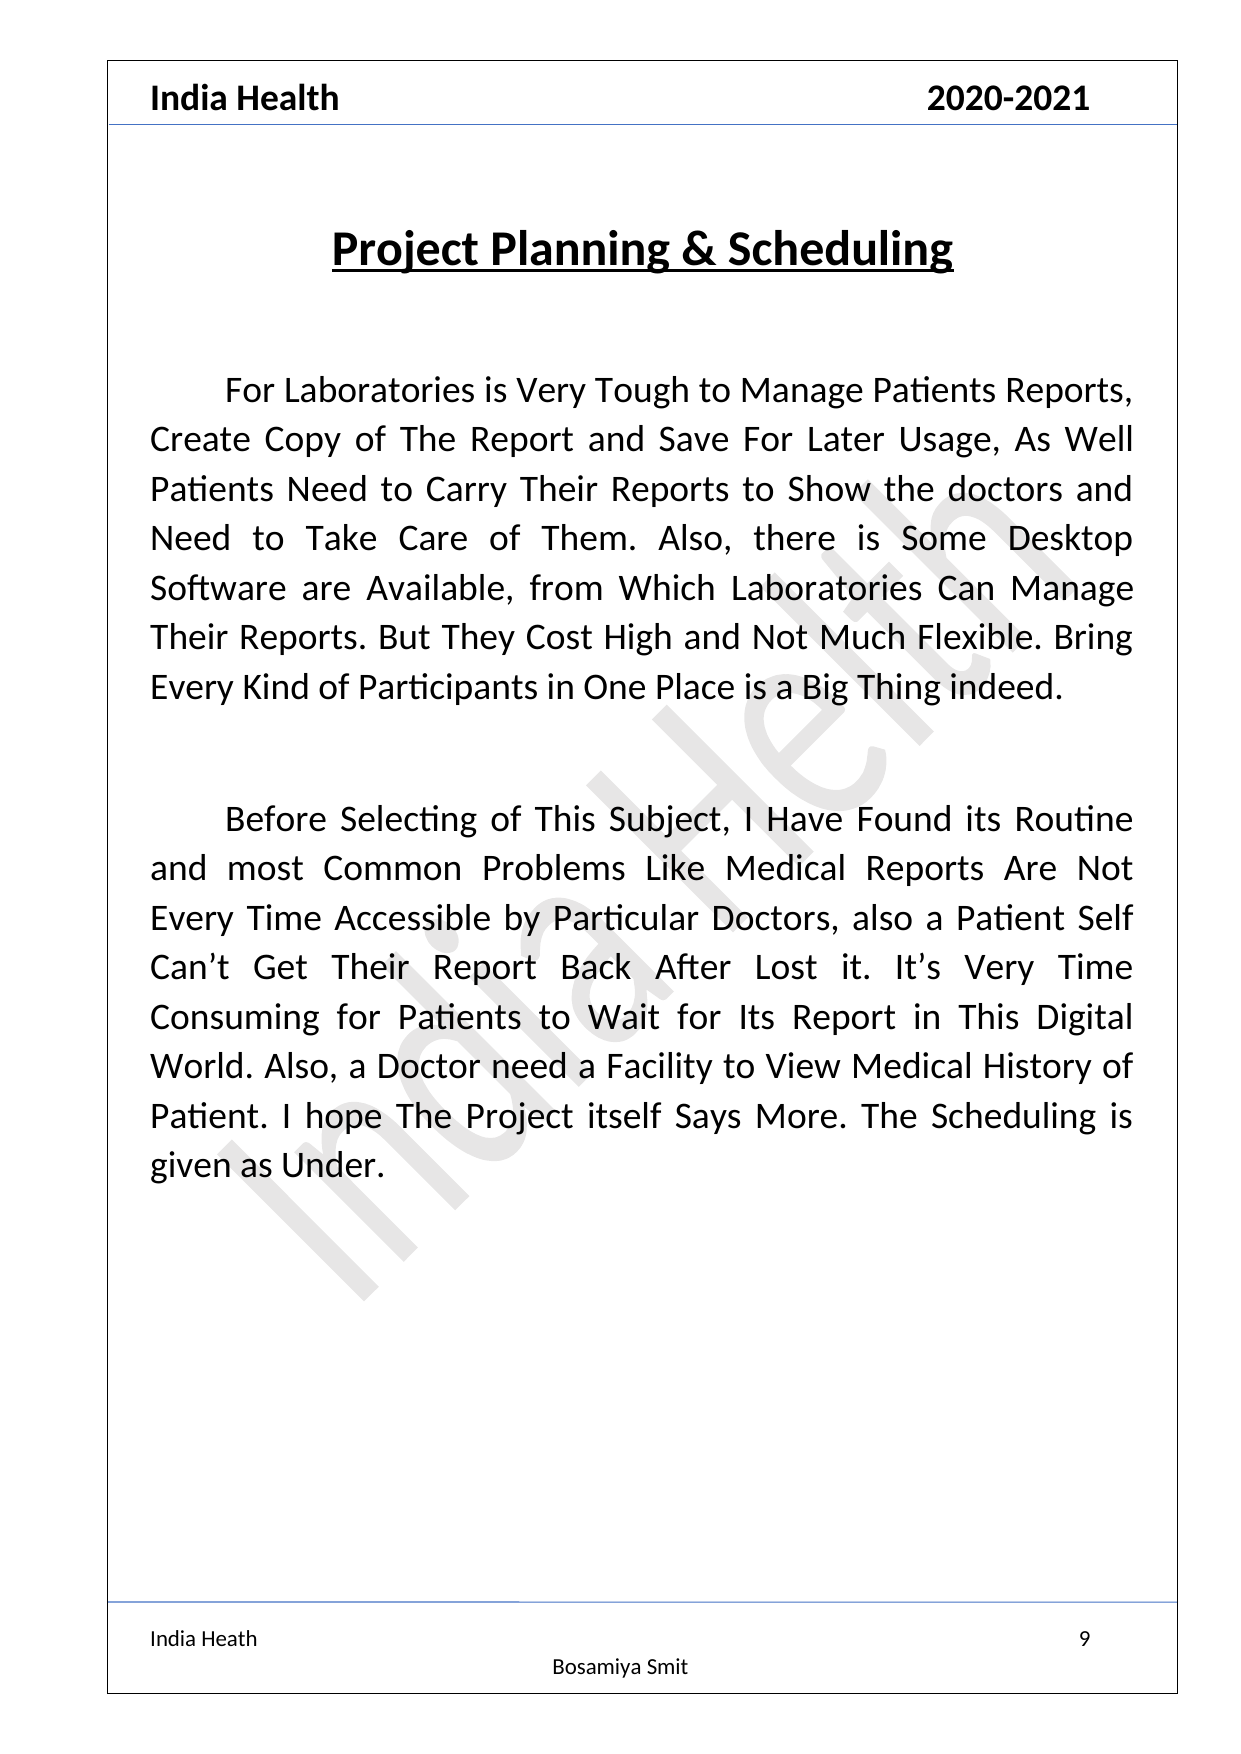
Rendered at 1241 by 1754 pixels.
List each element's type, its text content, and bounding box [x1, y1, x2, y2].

text Before Selecting of This Subject, I Have Found its Routine and most Common Problems Like Medical Reports Are Not Every Time Accessible by Particular Doctors, also a Patient Self Can’t Get Their Report Back After Lost it. It’s Very Time Consuming for Patients to Wait for Its Report in This Digital World. Also, a Doctor need a Facility to View Medical History of Patient. I hope The Project itself Says More. The Scheduling is given as Under. [150, 795, 1135, 1187]
text For Laboratories is Very Tough to Manage Patients Reports, Create Copy of The Report and Save For Later Usage, As Well Patients Need to Carry Their Reports to Show the doctors and Need to Take Care of Them. Also, there is Some Desktop Software are Available, from Which Laboratories Can Manage Their Reports. But They Cost High and Not Much Flexible. Bring Every Kind of Participants in One Place is a Big Thing indeed. [150, 366, 1135, 708]
text Project Planning & Scheduling [150, 217, 1135, 278]
